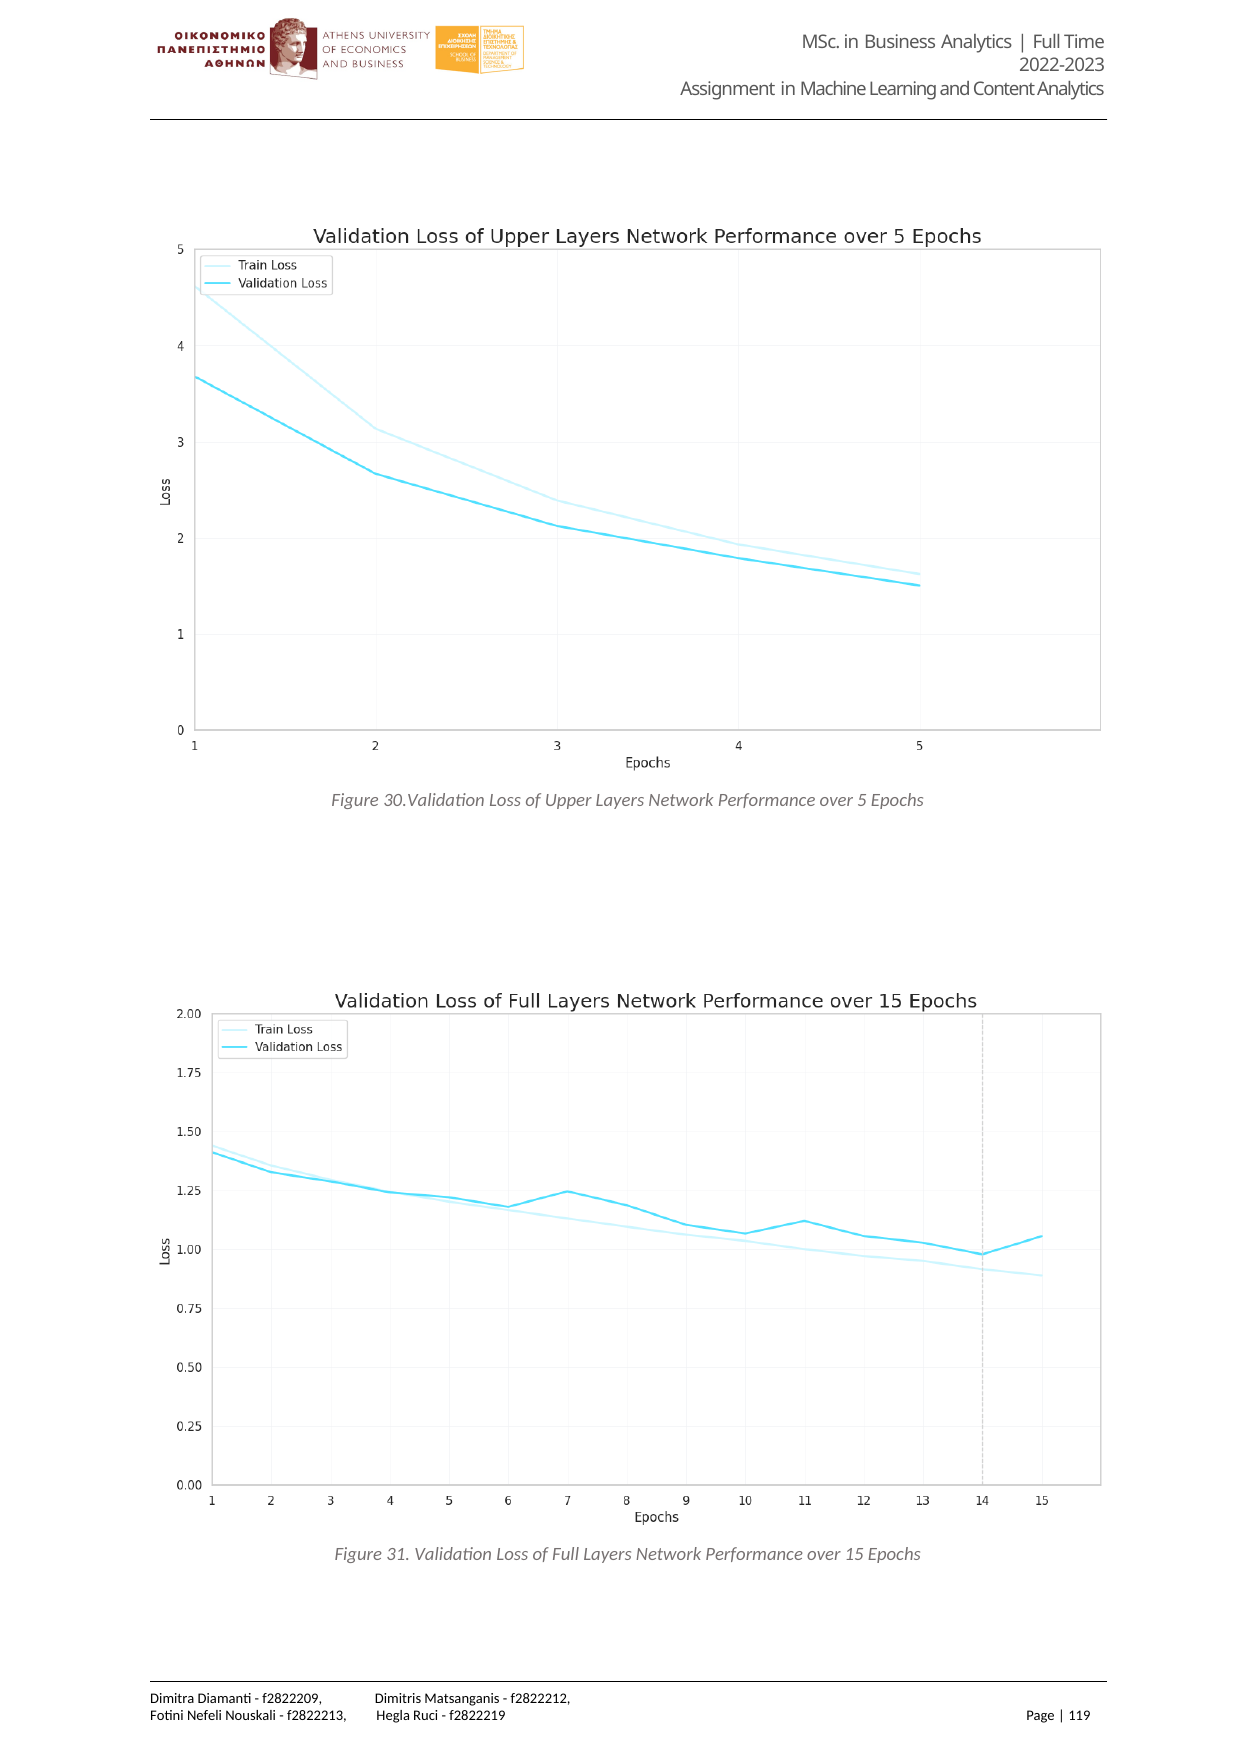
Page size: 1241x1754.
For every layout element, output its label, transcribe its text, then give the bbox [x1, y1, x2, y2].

picture [150, 220, 1108, 778]
picture [151, 17, 526, 82]
picture [150, 985, 1108, 1532]
